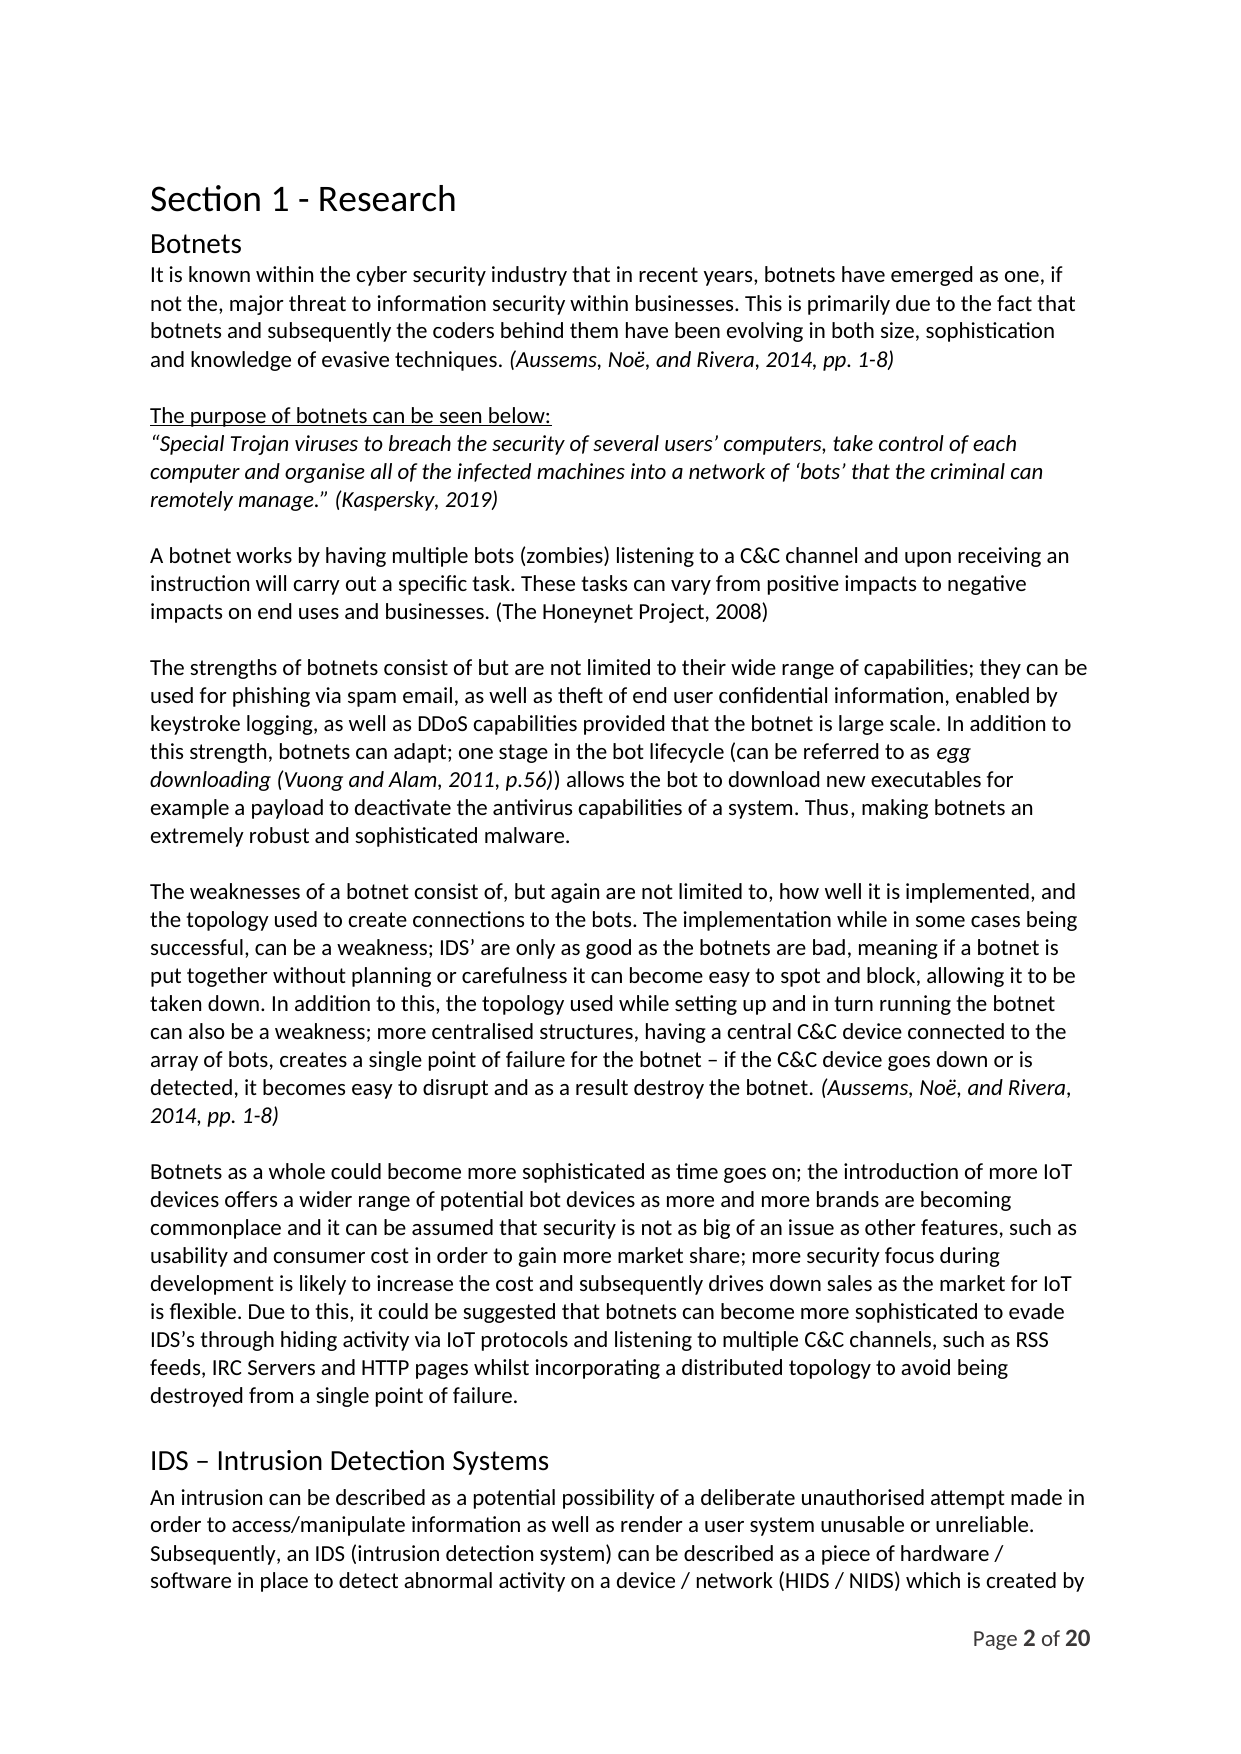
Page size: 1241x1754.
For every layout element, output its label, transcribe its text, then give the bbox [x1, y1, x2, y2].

text A botnet works by having multiple bots (zombies) listening to a C&C channel and upon receiving an instruction will carry out a specific task. These tasks can vary from positive impacts to negative impacts on end uses and businesses. (The Honeynet Project, 2008) [150, 541, 1090, 625]
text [150, 1483, 1090, 1595]
text The weaknesses of a botnet consist of, but again are not limited to, how well it is implemented, and the topology used to create connections to the bots. The implementation while in some cases being successful, can be a weakness; IDS’ are only as good as the botnets are bad, meaning if a botnet is put together without planning or carefulness it can become easy to spot and block, allowing it to be taken down. In addition to this, the topology used while setting up and in turn running the botnet can also be a weakness; more centralised structures, having a central C&C device connected to the array of bots, creates a single point of failure for the botnet – if the C&C device goes down or is detected, it becomes easy to disrupt and as a result destroy the botnet. (Aussems, Noë, and Rivera, 2014, pp. 1-8) [150, 877, 1090, 1129]
subtitle Botnets [150, 225, 1090, 261]
subtitle IDS – Intrusion Detection Systems [150, 1442, 1090, 1477]
text The strengths of botnets consist of but are not limited to their wide range of capabilities; they can be used for phishing via spam email, as well as theft of end user confidential information, enabled by keystroke logging, as well as DDoS capabilities provided that the botnet is large scale. In addition to this strength, botnets can adapt; one stage in the bot lifecycle (can be referred to as egg downloading (Vuong and Alam, 2011, p.56)) allows the bot to download new executables for example a payload to deactivate the antivirus capabilities of a system. Thus, making botnets an extremely robust and sophisticated malware. [150, 653, 1090, 849]
subtitle Section 1 - Research [150, 175, 1090, 221]
text It is known within the cyber security industry that in recent years, botnets have emerged as one, if not the, major threat to information security within businesses. This is primarily due to the fact that botnets and subsequently the coders behind them have been evolving in both size, sophistication and knowledge of evasive techniques. (Aussems, Noë, and Rivera, 2014, pp. 1-8) [150, 261, 1090, 373]
text “Special Trojan viruses to breach the security of several users’ computers, take control of each computer and organise all of the infected machines into a network of ‘bots’ that the criminal can remotely manage.” (Kaspersky, 2019) [150, 429, 1090, 513]
text Botnets as a whole could become more sophisticated as time goes on; the introduction of more IoT devices offers a wider range of potential bot devices as more and more brands are becoming commonplace and it can be assumed that security is not as big of an issue as other features, such as usability and consumer cost in order to gain more market share; more security focus during development is likely to increase the cost and subsequently drives down sales as the market for IoT is flexible. Due to this, it could be suggested that botnets can become more sophisticated to evade IDS’s through hiding activity via IoT protocols and listening to multiple C&C channels, such as RSS feeds, IRC Servers and HTTP pages whilst incorporating a distributed topology to avoid being destroyed from a single point of failure. [150, 1157, 1090, 1409]
text The purpose of botnets can be seen below: [150, 401, 1090, 429]
